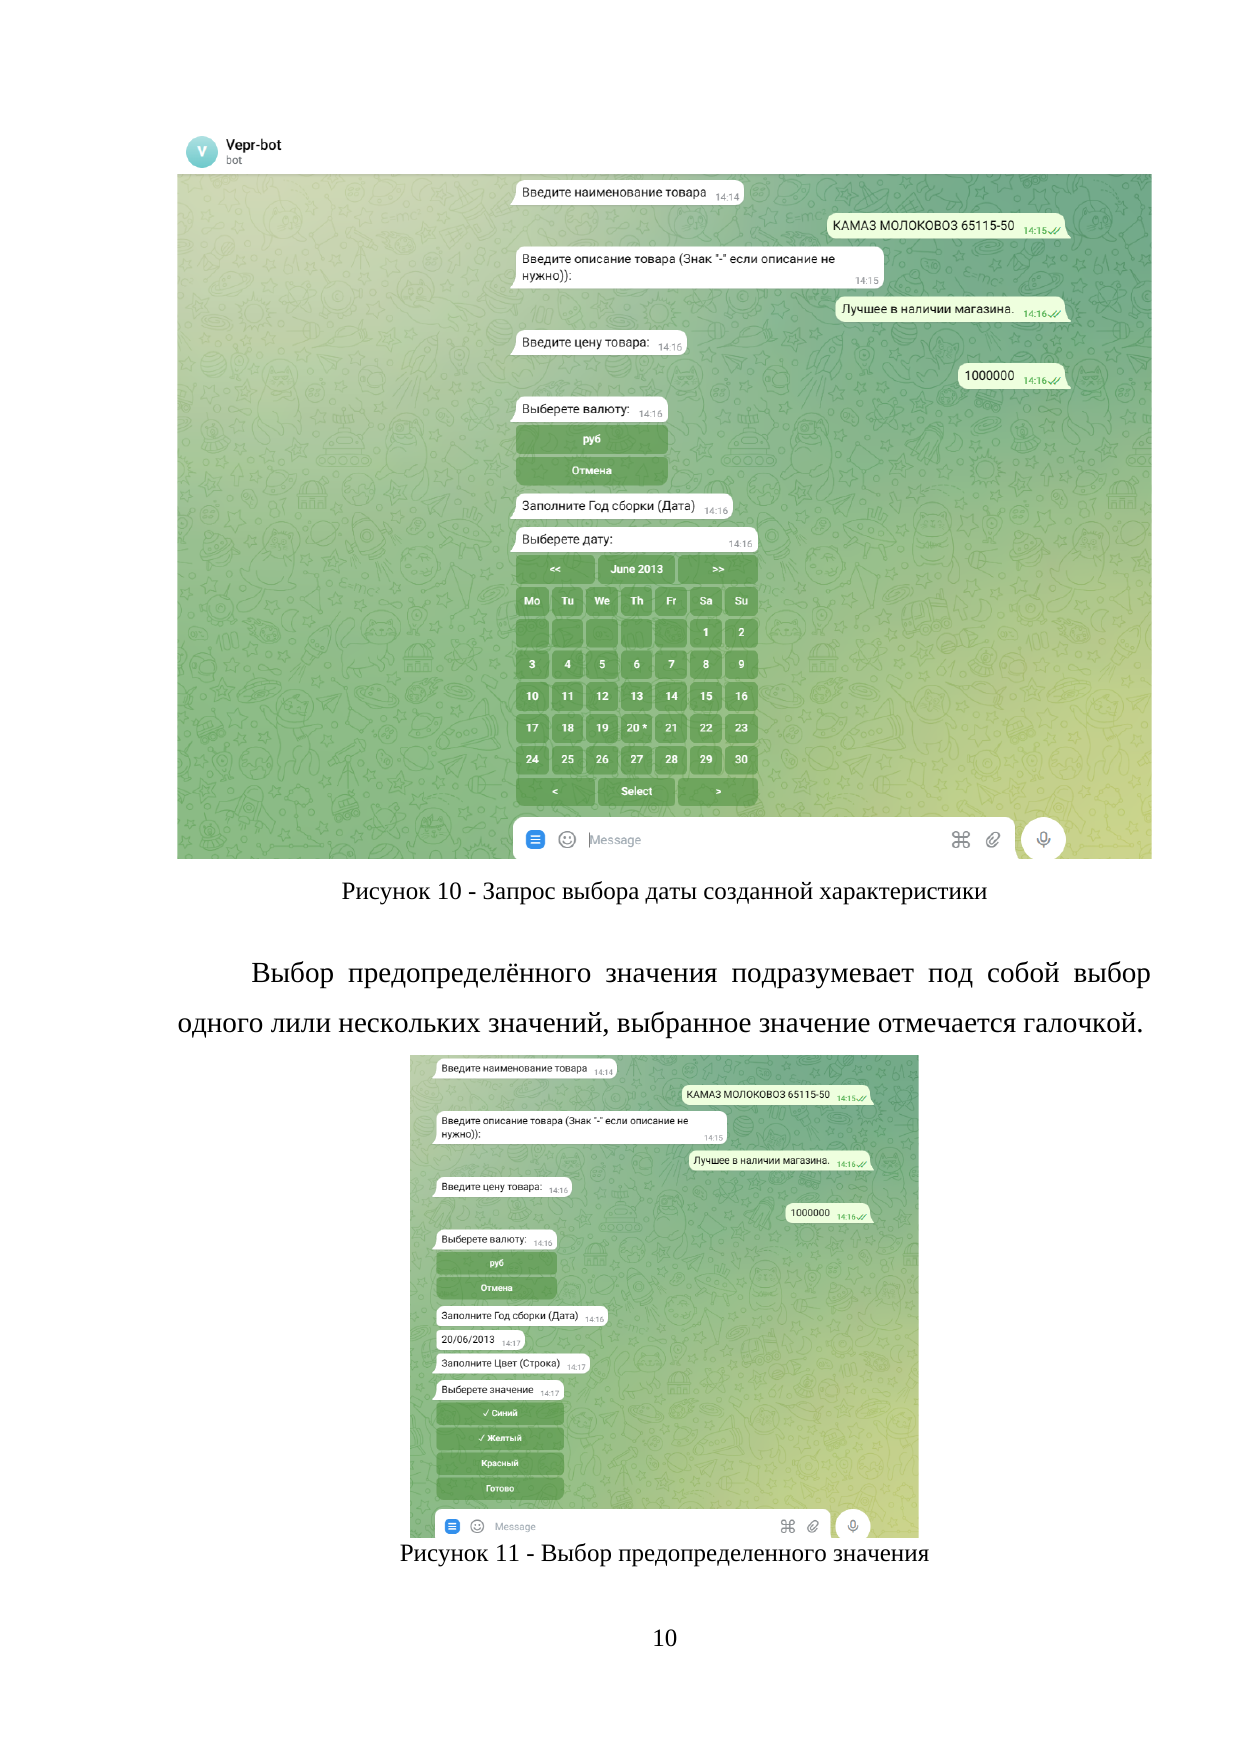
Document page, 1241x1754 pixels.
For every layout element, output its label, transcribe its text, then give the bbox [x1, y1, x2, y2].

subtitle Рисунок 10 - Запрос выбора даты созданной характеристики [177, 876, 1152, 904]
picture [177, 131, 1152, 859]
subtitle Рисунок 11 - Выбор предопределенного значения [177, 1538, 1152, 1567]
text Выбор предопределённого значения подразумевает под собой выбор одного лили нескольких значений, выбранное значение отмечается галочкой. [177, 955, 1152, 1039]
picture [410, 1055, 919, 1538]
